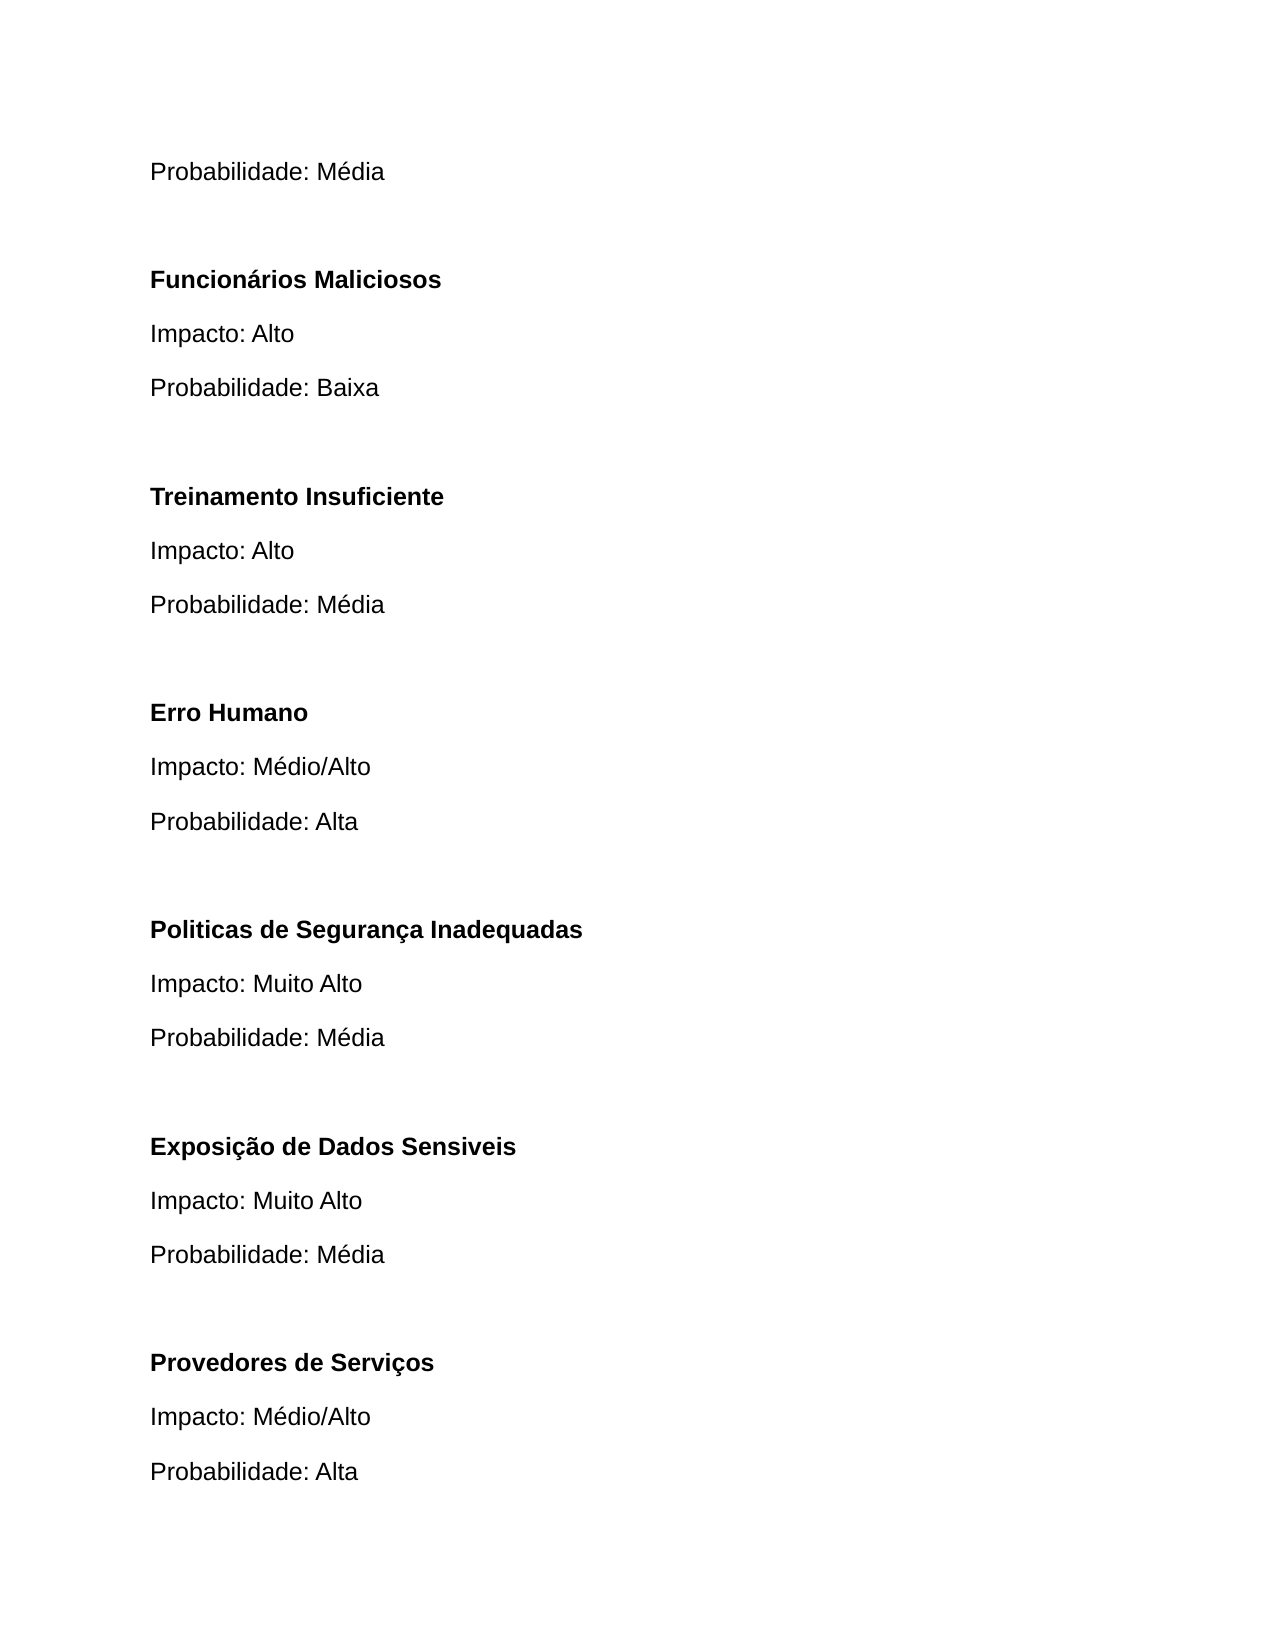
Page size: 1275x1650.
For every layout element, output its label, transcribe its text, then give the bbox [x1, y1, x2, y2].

text Probabilidade: Média [150, 150, 1125, 187]
text Probabilidade: Alta [150, 800, 1125, 837]
text Impacto: Alto [150, 529, 1125, 567]
text Impacto: Muito Alto [150, 962, 1125, 1000]
text Politicas de Segurança Inadequadas [150, 908, 1125, 946]
text Impacto: Alto [150, 312, 1125, 350]
text Exposição de Dados Sensiveis [150, 1125, 1125, 1162]
text Funcionários Maliciosos [150, 258, 1125, 296]
text Erro Humano [150, 692, 1125, 729]
text Provedores de Serviços [150, 1342, 1125, 1379]
text Probabilidade: Média [150, 1233, 1125, 1271]
text Probabilidade: Média [150, 583, 1125, 621]
text Probabilidade: Média [150, 1017, 1125, 1054]
text Impacto: Médio/Alto [150, 1396, 1125, 1433]
text Probabilidade: Alta [150, 1450, 1125, 1487]
text Impacto: Muito Alto [150, 1179, 1125, 1217]
text Treinamento Insuficiente [150, 475, 1125, 512]
text Impacto: Médio/Alto [150, 746, 1125, 783]
text Probabilidade: Baixa [150, 367, 1125, 404]
